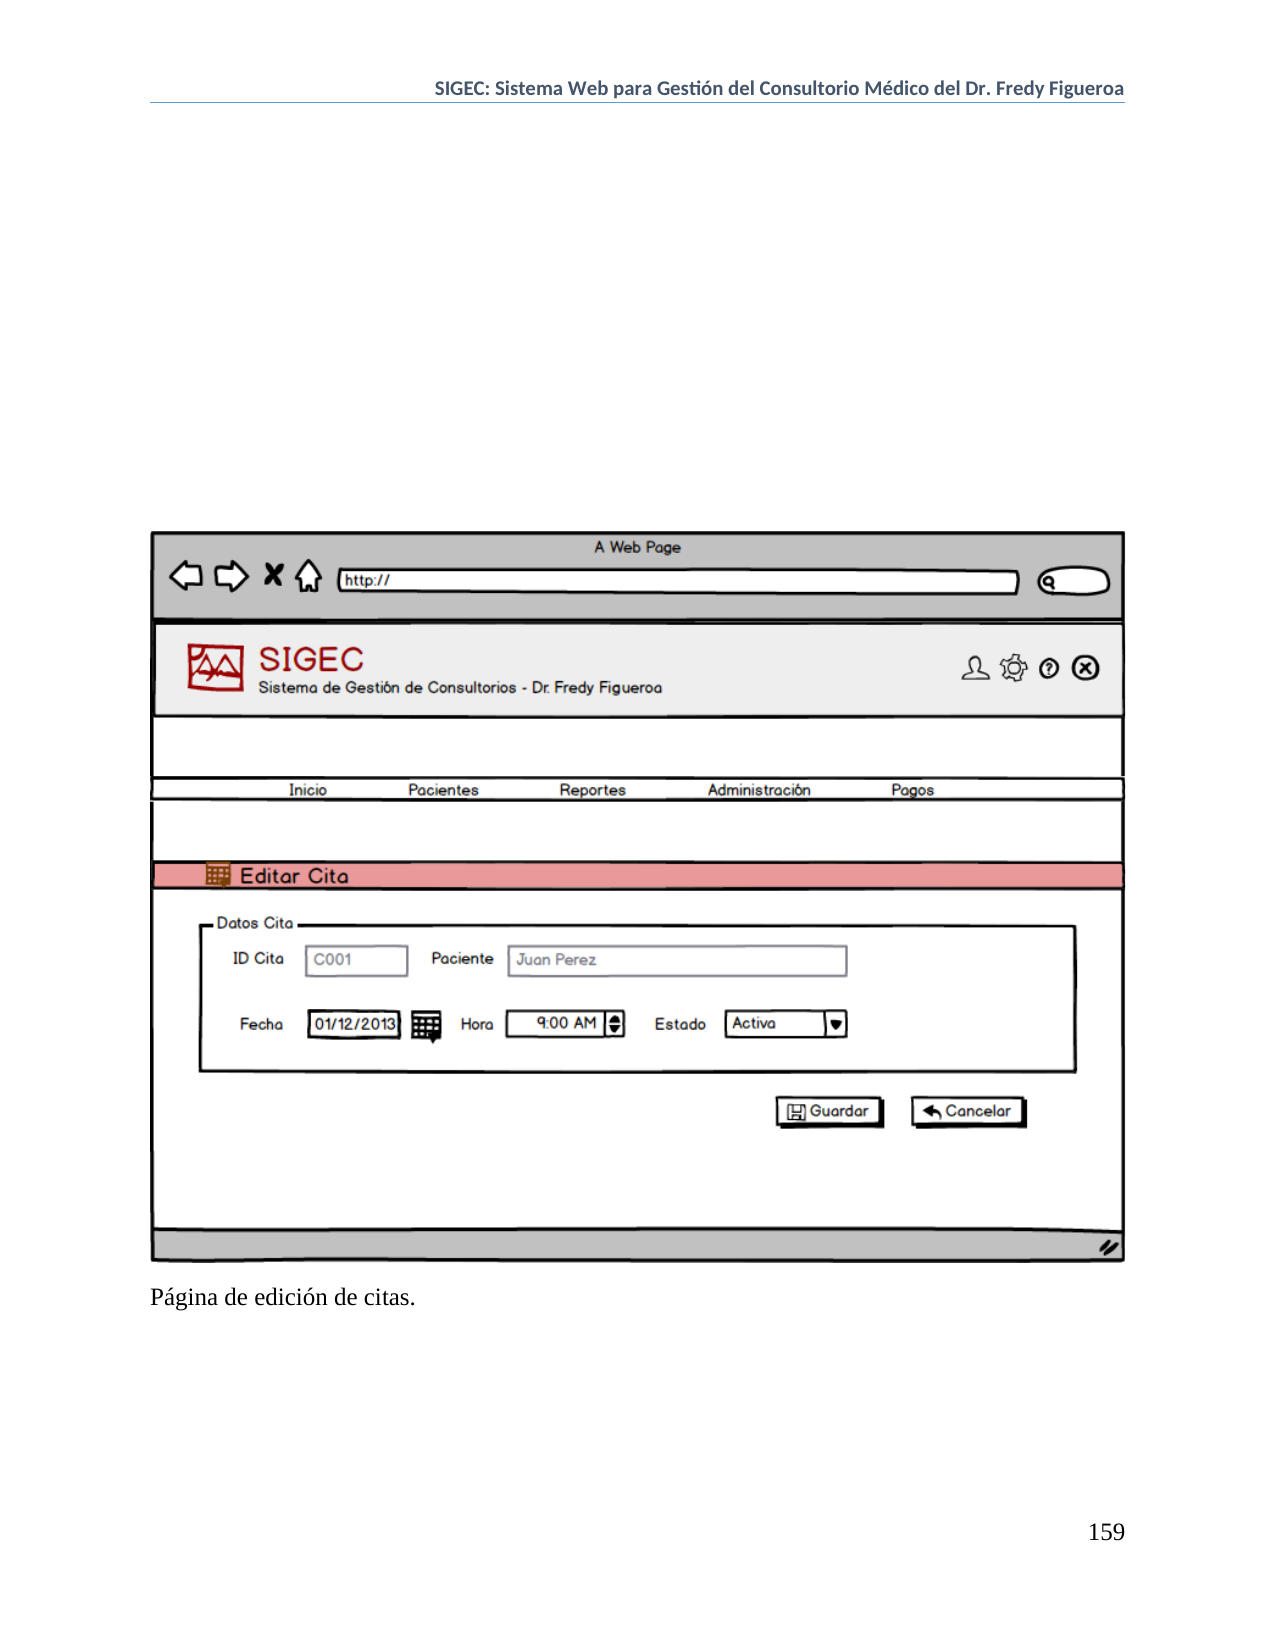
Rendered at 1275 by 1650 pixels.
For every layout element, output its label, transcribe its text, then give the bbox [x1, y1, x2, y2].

text Página de edición de citas. [150, 1282, 1125, 1311]
picture [150, 531, 1125, 1263]
